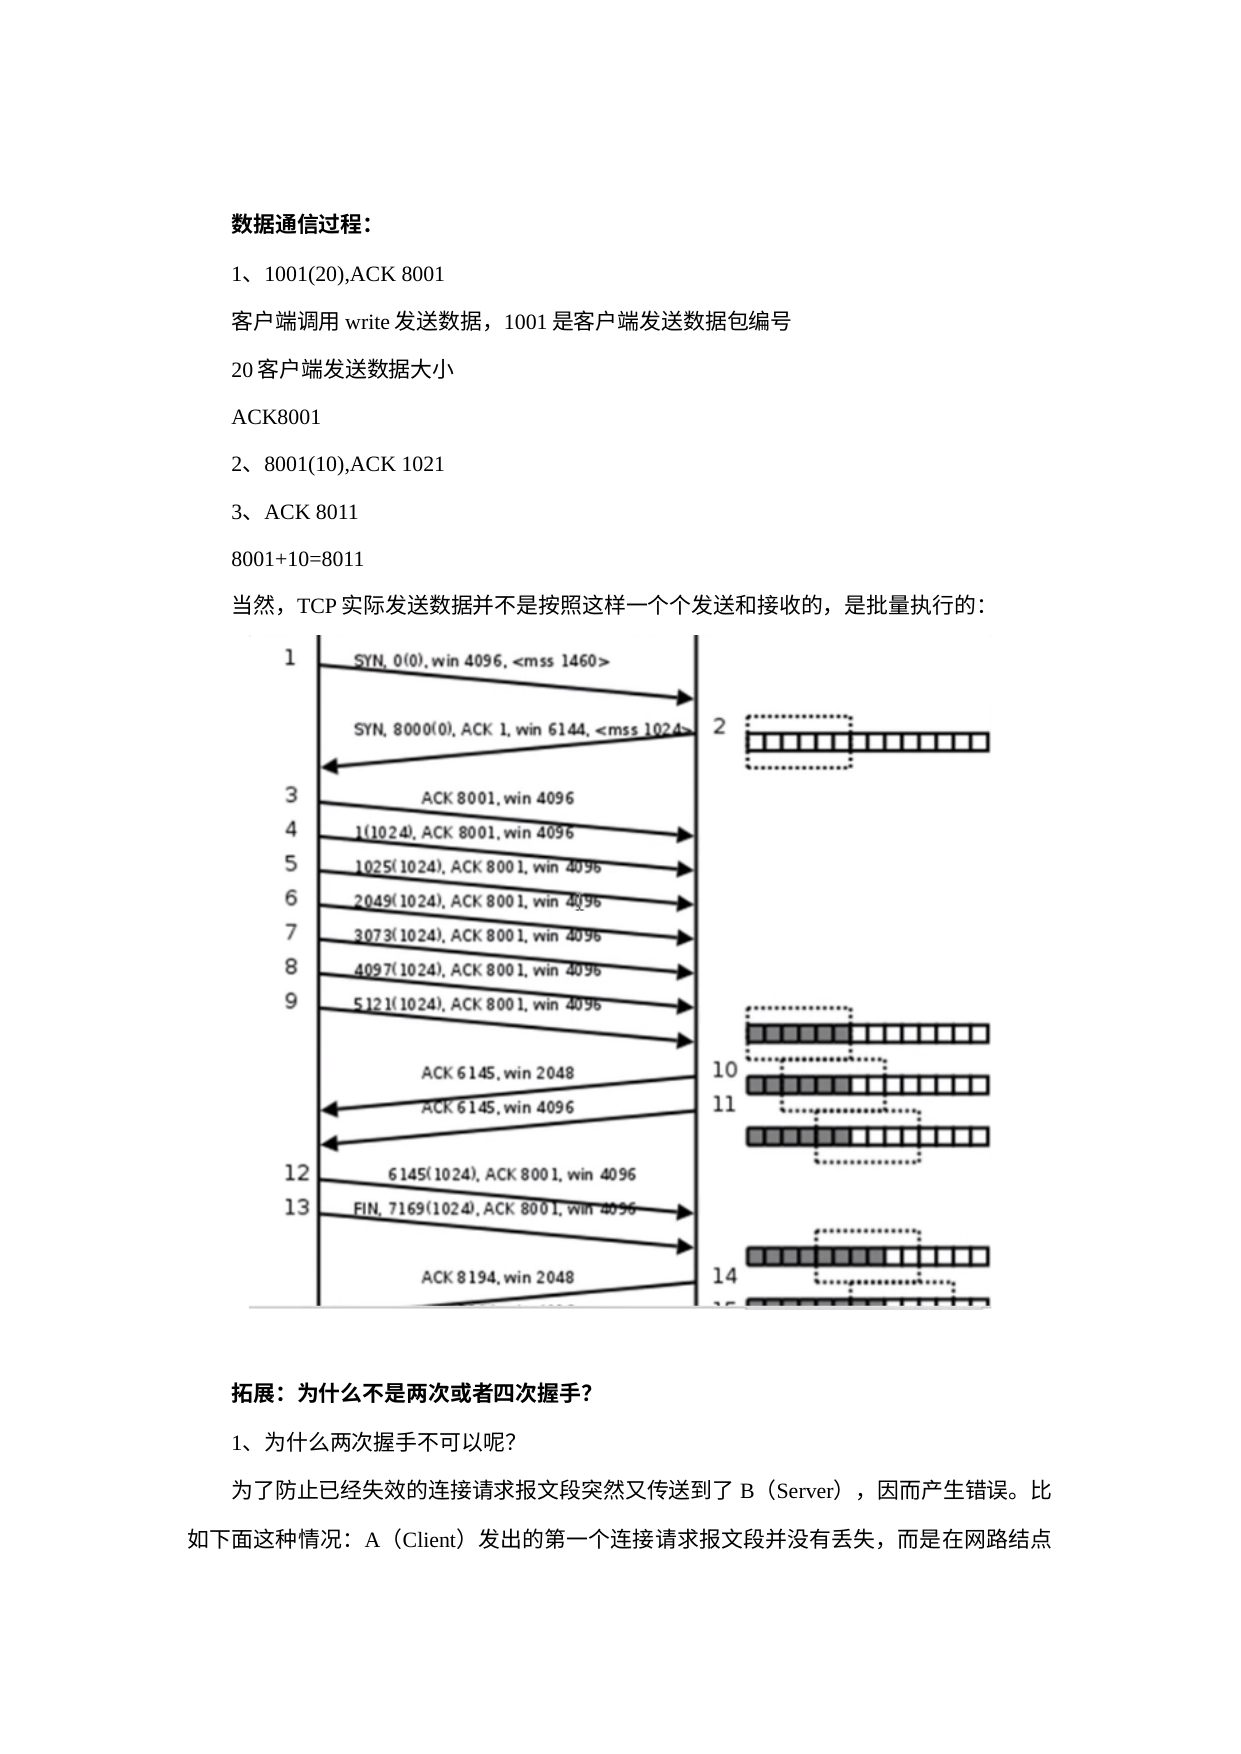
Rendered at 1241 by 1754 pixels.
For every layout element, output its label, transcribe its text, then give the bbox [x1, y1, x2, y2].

list 当然，TCP实际发送数据并不是按照这样一个个发送和接收的，是批量执行的： [187, 587, 1053, 620]
list 数据通信过程： [187, 207, 1053, 239]
list 拓展：为什么不是两次或者四次握手？ [187, 1376, 1053, 1408]
list 8001+10=8011 [187, 542, 1053, 575]
list 1、为什么两次握手不可以呢？ [187, 1424, 1053, 1457]
list 客户端调用write发送数据，1001是客户端发送数据包编号 [187, 304, 1053, 336]
list 1、1001(20),ACK 8001 [187, 255, 1053, 288]
list ACK 8011 [187, 494, 1053, 526]
picture [248, 635, 992, 1310]
list 2、8001(10),ACK 1021 [187, 446, 1053, 478]
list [187, 1472, 1053, 1554]
list ACK8001 [187, 400, 1053, 433]
list 20客户端发送数据大小 [187, 352, 1053, 384]
